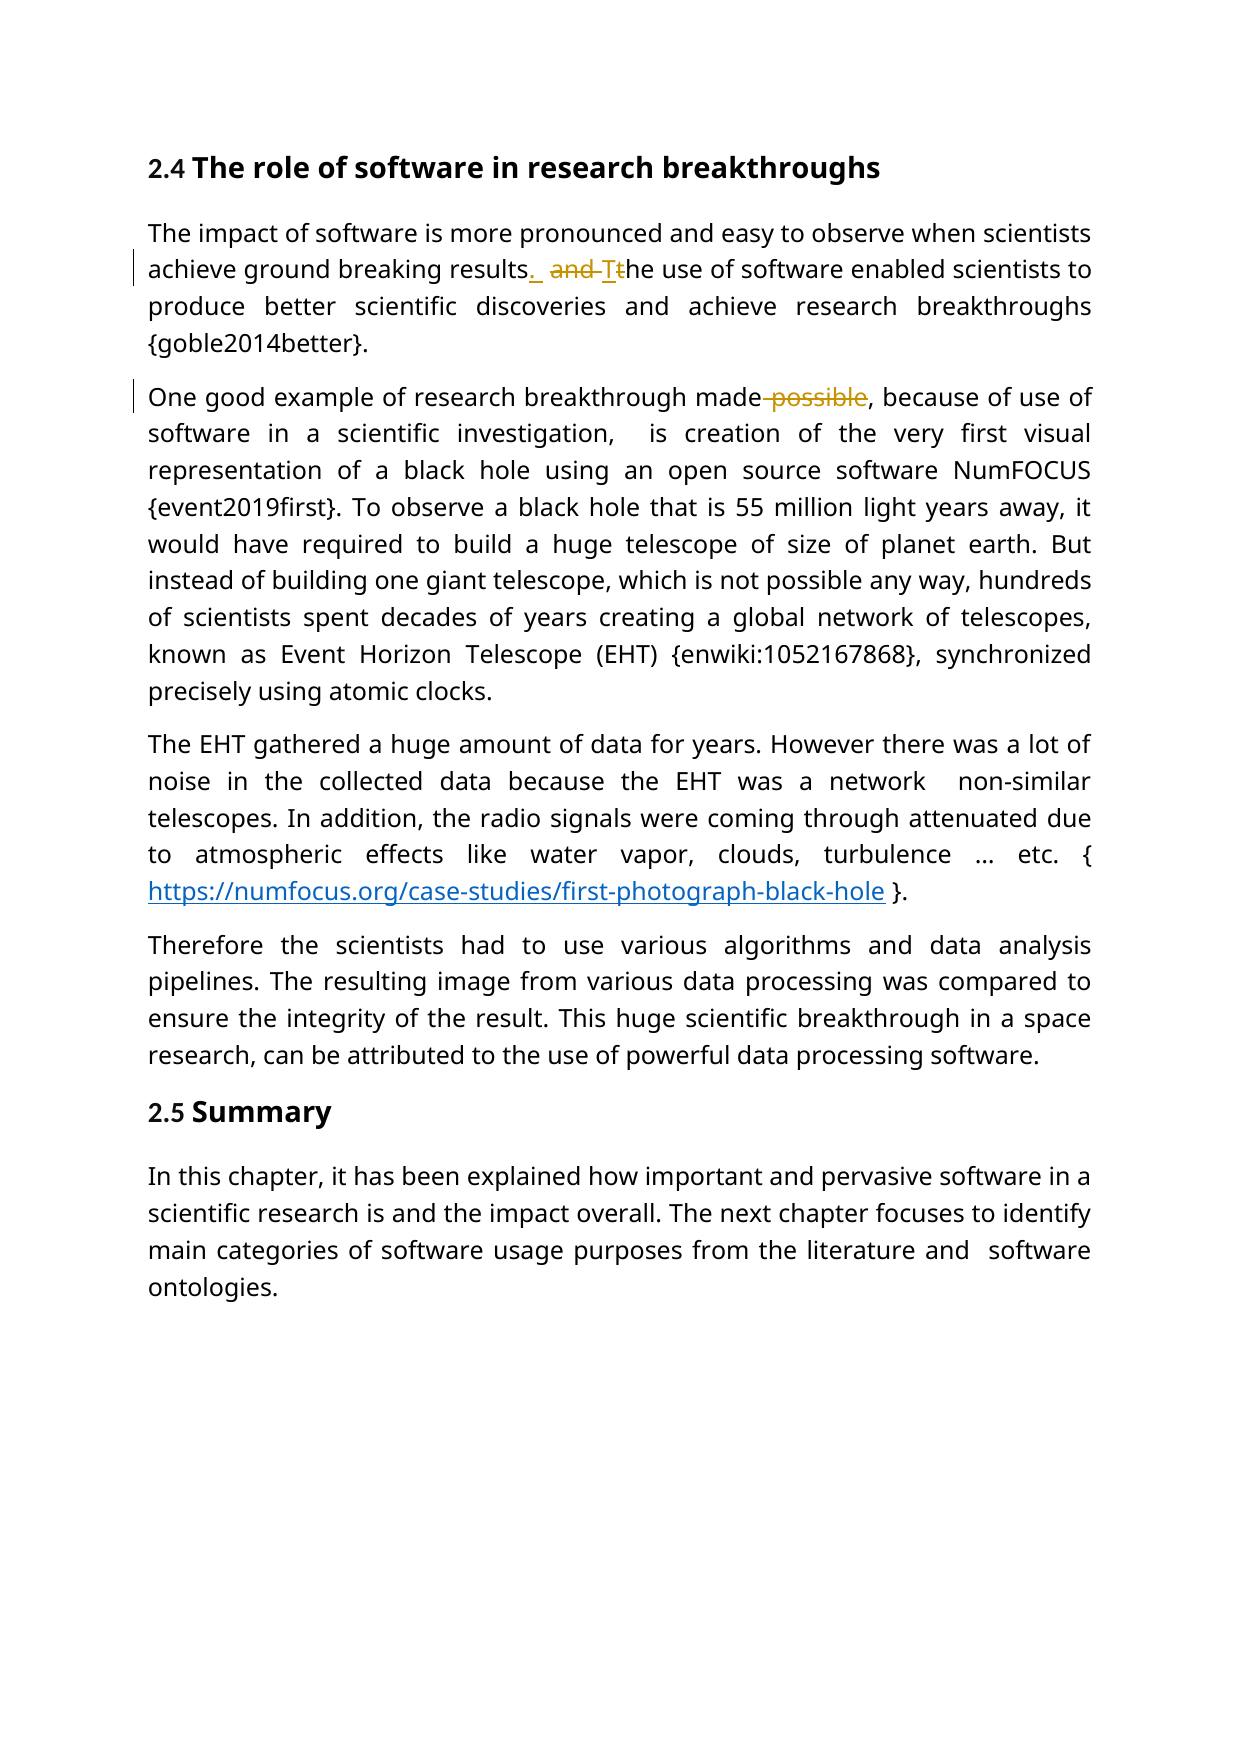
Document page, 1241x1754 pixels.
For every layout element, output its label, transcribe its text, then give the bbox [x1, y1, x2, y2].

text The impact of software is more pronounced and easy to observe when scientists achieve ground breaking results he use of software enabled scientists to produce better scientific discoveries and achieve research breakthroughs {goble2014better}. [148, 215, 1093, 360]
subtitle The role of software in research breakthroughs [148, 148, 1093, 187]
text Therefore the scientists had to use various algorithms and data analysis pipelines. The resulting image from various data processing was compared to ensure the integrity of the result. This huge scientific breakthrough in a space research, can be attributed to the use of powerful data processing software. [148, 927, 1093, 1072]
text One good example of research breakthrough made, because of use of software in a scientific investigation, is creation of the very first visual representation of a black hole using an open source software NumFOCUS {event2019first}. To observe a black hole that is 55 million light years away, it would have required to build a huge telescope of size of planet earth. But instead of building one giant telescope, which is not possible any way, hundreds of scientists spent decades of years creating a global network of telescopes, known as Event Horizon Telescope (EHT) {enwiki:1052167868}, synchronized precisely using atomic clocks. [148, 379, 1093, 707]
text In this chapter, it has been explained how important and pervasive software in a scientific research is and the impact overall. The next chapter focuses to identify main categories of software usage purposes from the literature and software ontologies. [148, 1159, 1093, 1303]
text The EHT gathered a huge amount of data for years. However there was a lot of noise in the collected data because the EHT was a network non-similar telescopes. In addition, the radio signals were coming through attenuated due to atmospheric effects like water vapor, clouds, turbulence … etc. { https://numfocus.org/case-studies/first-photograph-black-hole }. [148, 727, 1093, 908]
subtitle Summary [148, 1091, 1093, 1131]
